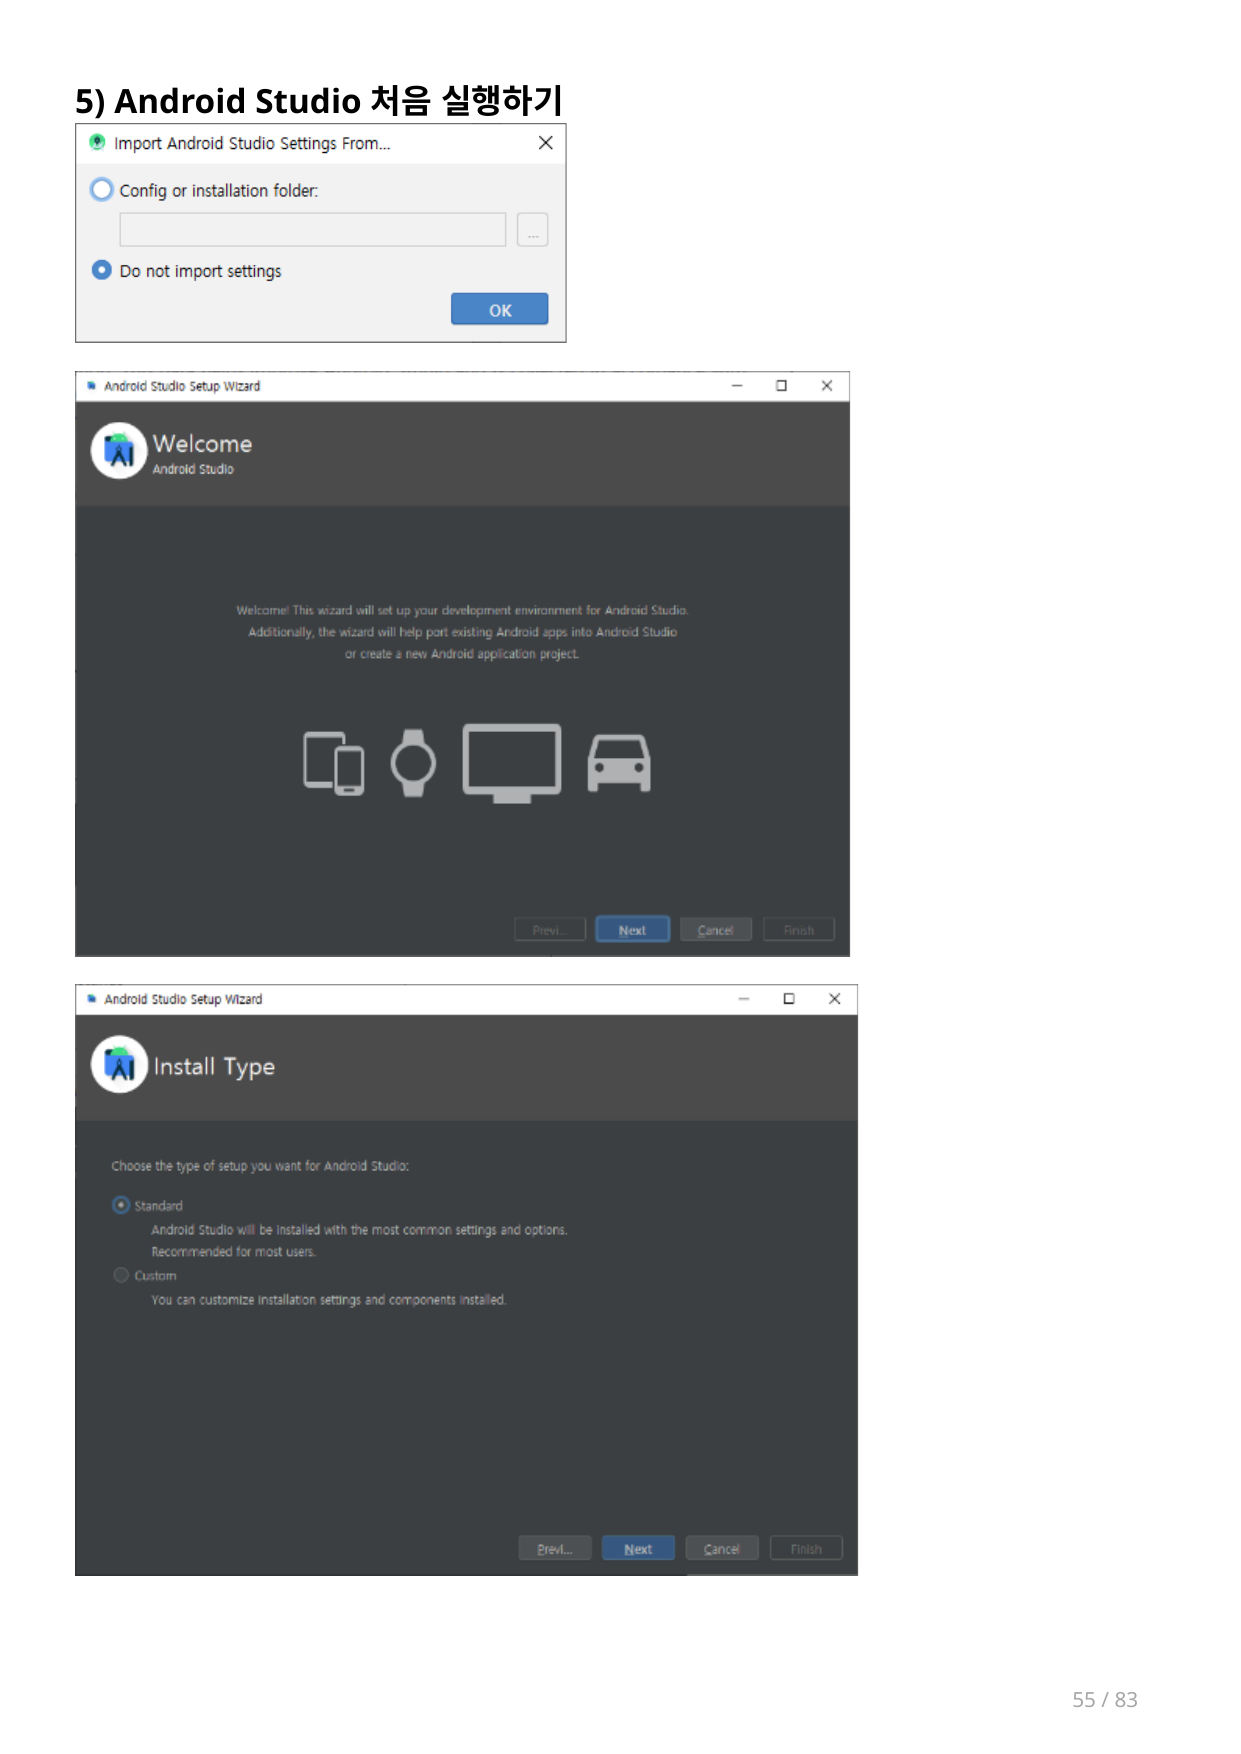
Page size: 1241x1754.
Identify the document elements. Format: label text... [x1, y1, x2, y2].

picture [75, 371, 851, 957]
picture [75, 123, 567, 343]
subtitle Android Studio 처음 실행하기 [75, 75, 1165, 123]
picture [75, 984, 859, 1576]
